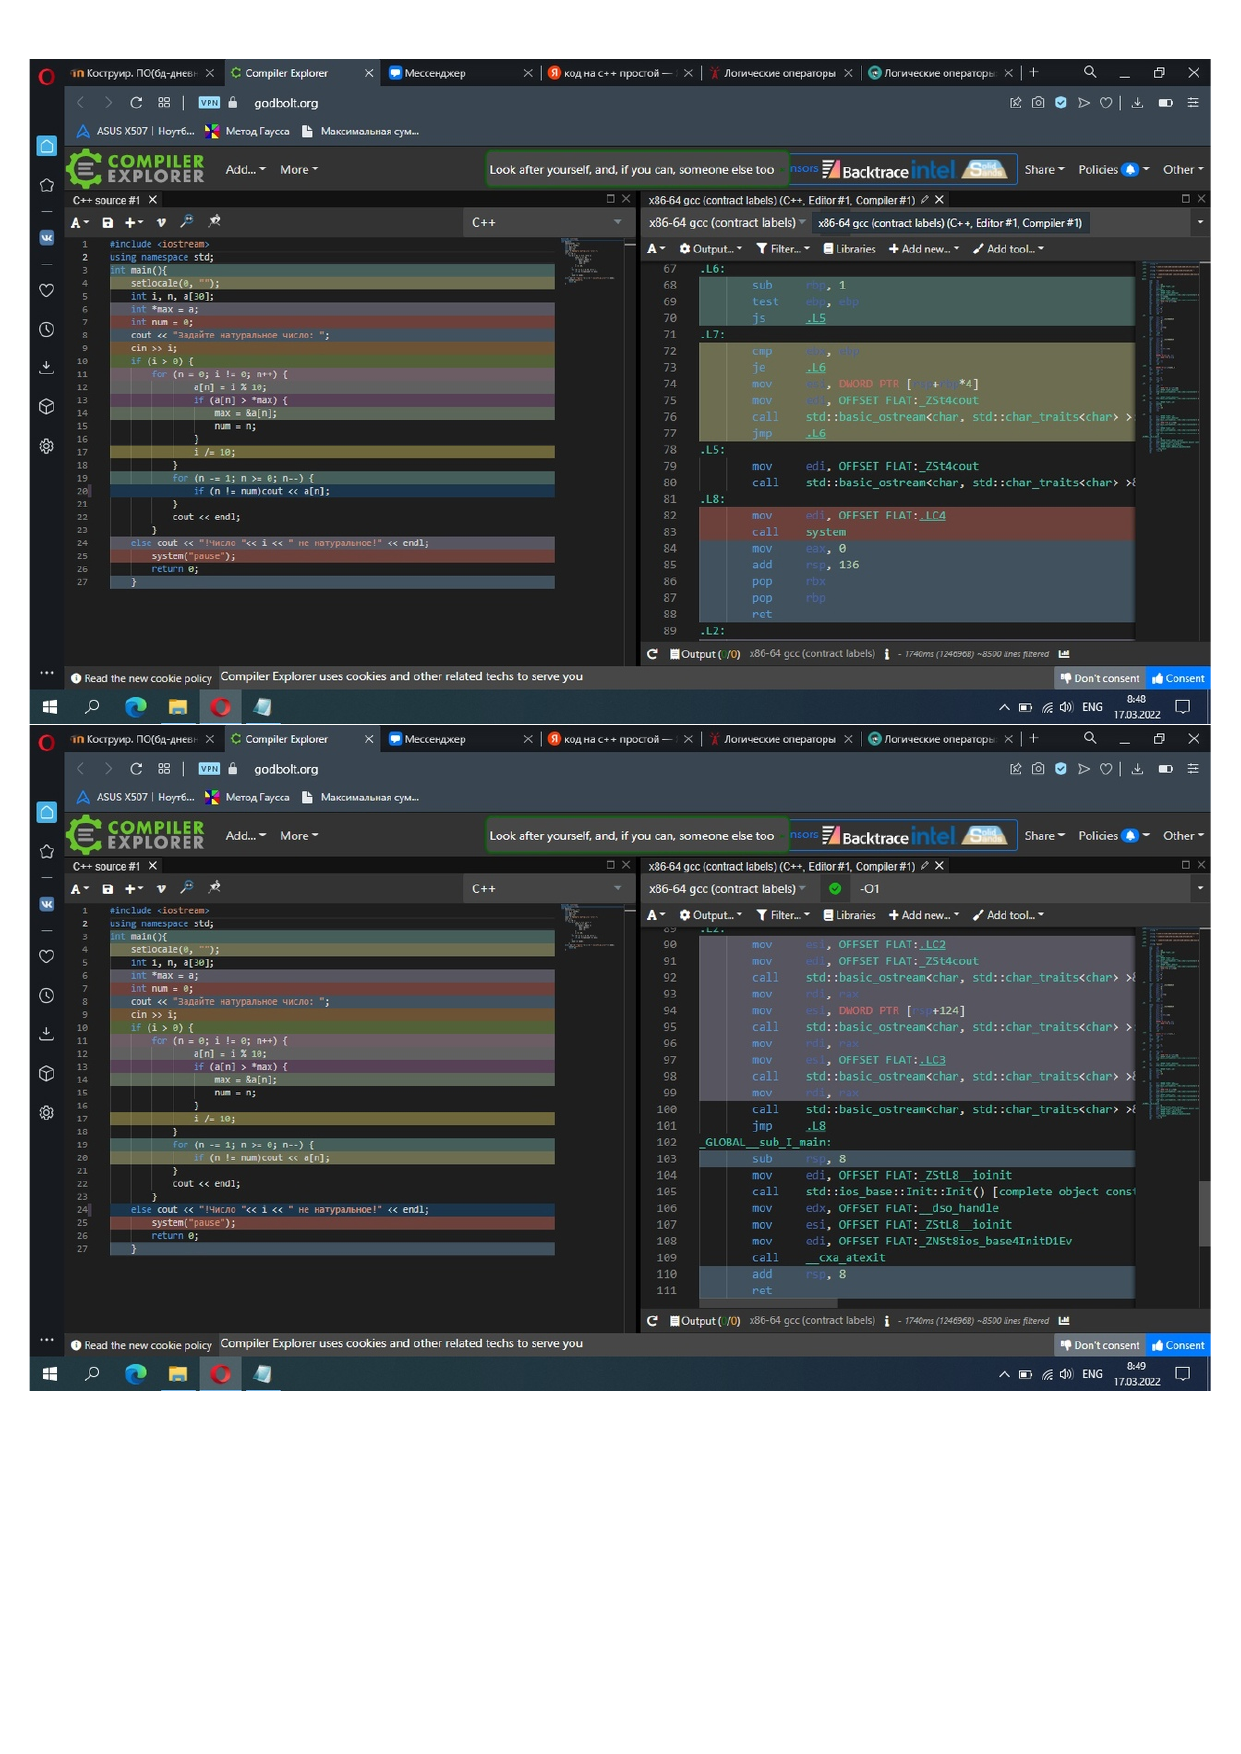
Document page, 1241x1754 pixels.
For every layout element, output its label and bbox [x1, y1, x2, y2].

picture [29, 725, 1211, 1391]
picture [29, 59, 1211, 724]
